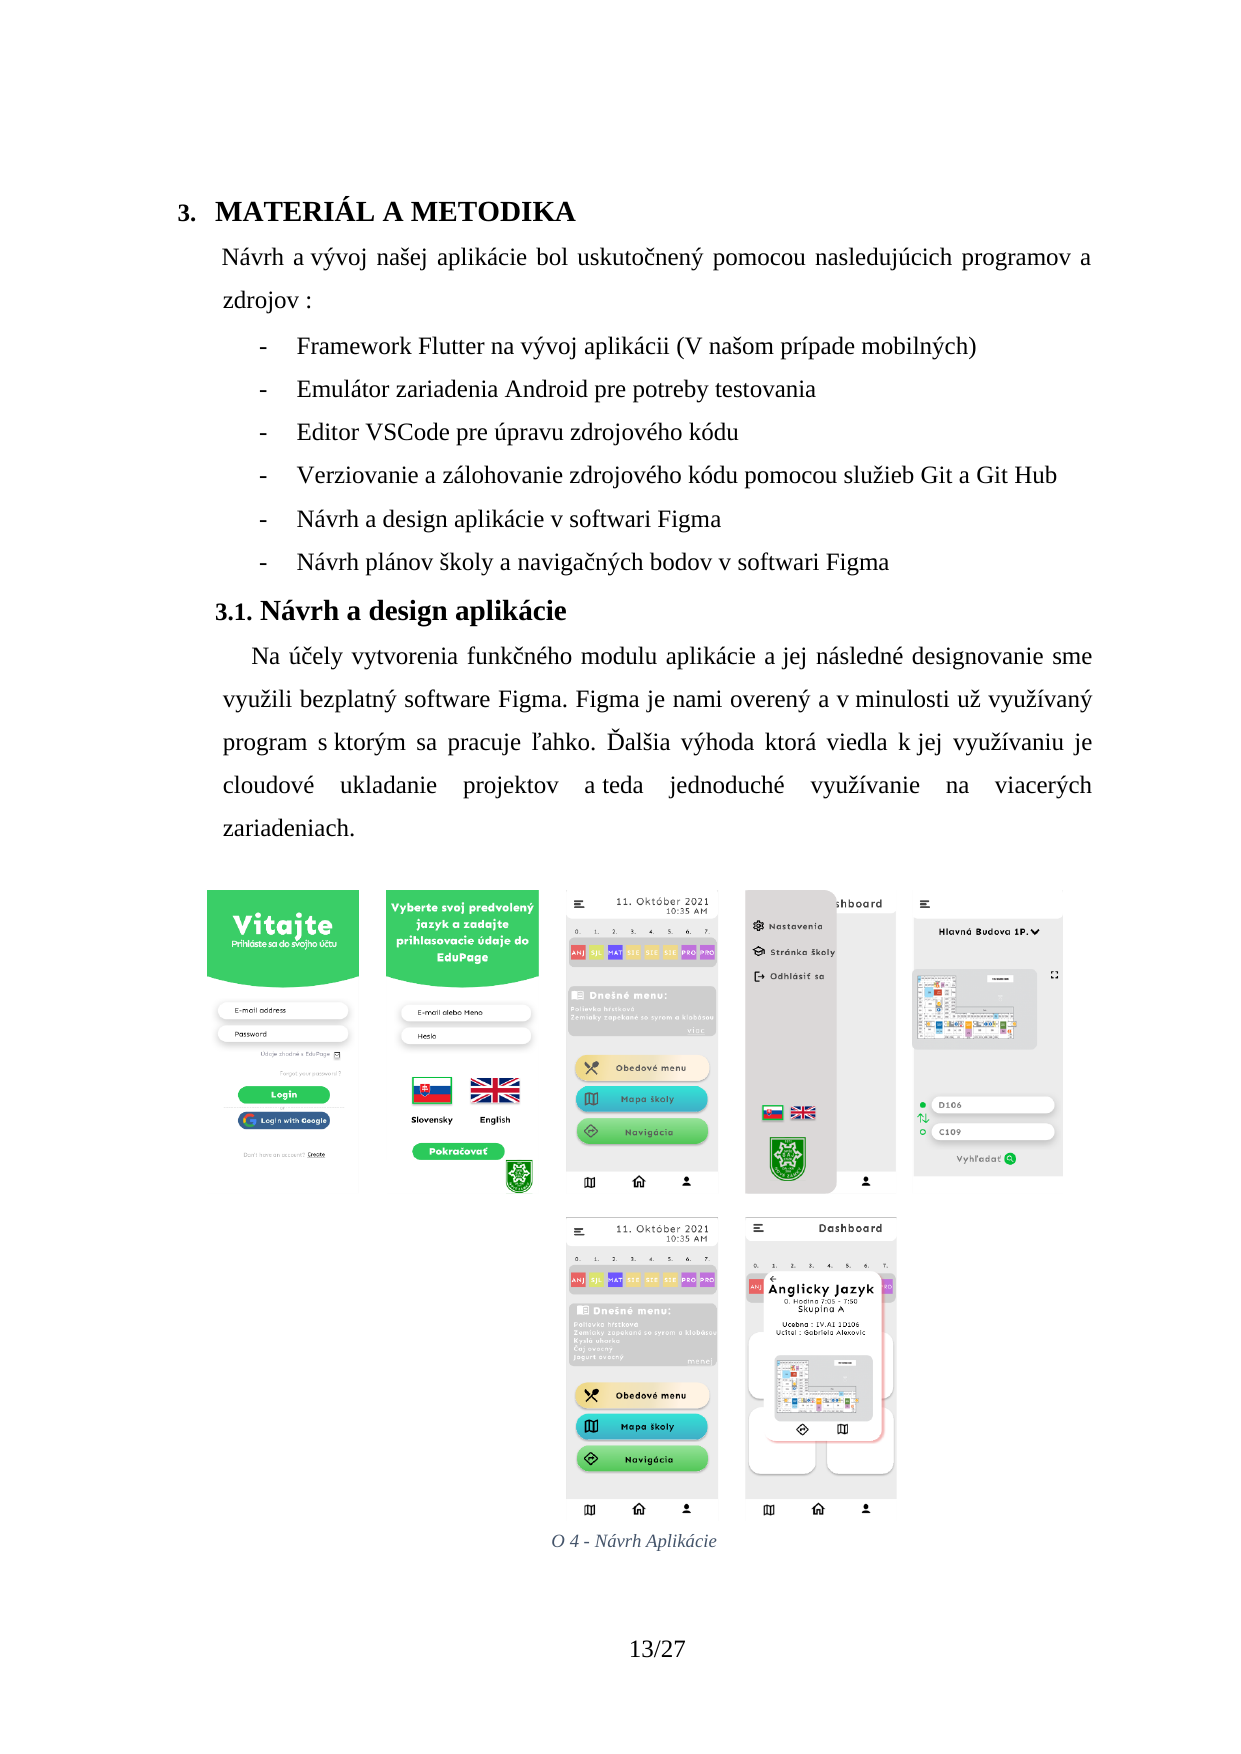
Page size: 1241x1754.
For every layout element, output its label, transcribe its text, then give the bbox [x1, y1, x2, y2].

picture [207, 890, 1063, 1521]
list Editor VSCode pre úpravu zdrojového kódu [259, 417, 1092, 446]
text Na účely vytvorenia funkčného modulu aplikácie a jej následné designovanie sme využili bezplatný software Figma. Figma je nami overený a v minulosti už využívaný program s ktorým sa pracuje ľahko. Ďalšia výhoda ktorá viedla k jej využívaniu je cloudové ukladanie projektov a teda jednoduché využívanie na viacerých zariadeniach. [223, 641, 1092, 842]
list Emulátor zariadenia Android pre potreby testovania [259, 374, 1092, 403]
text Návrh a vývoj našej aplikácie bol uskutočnený pomocou nasledujúcich programov a zdrojov : [221, 242, 1092, 314]
subtitle MATERIÁL A METODIKA [177, 194, 1092, 227]
list Návrh a design aplikácie v softwari Figma [259, 504, 1092, 532]
list Verziovanie a zálohovanie zdrojového kódu pomocou služieb Git a Git Hub [259, 461, 1092, 489]
list Framework Flutter na vývoj aplikácii (V našom prípade mobilných) [259, 331, 1092, 360]
text Návrh a design aplikácie [215, 593, 1092, 627]
list Návrh plánov školy a navigačných bodov v softwari Figma [259, 547, 1092, 576]
